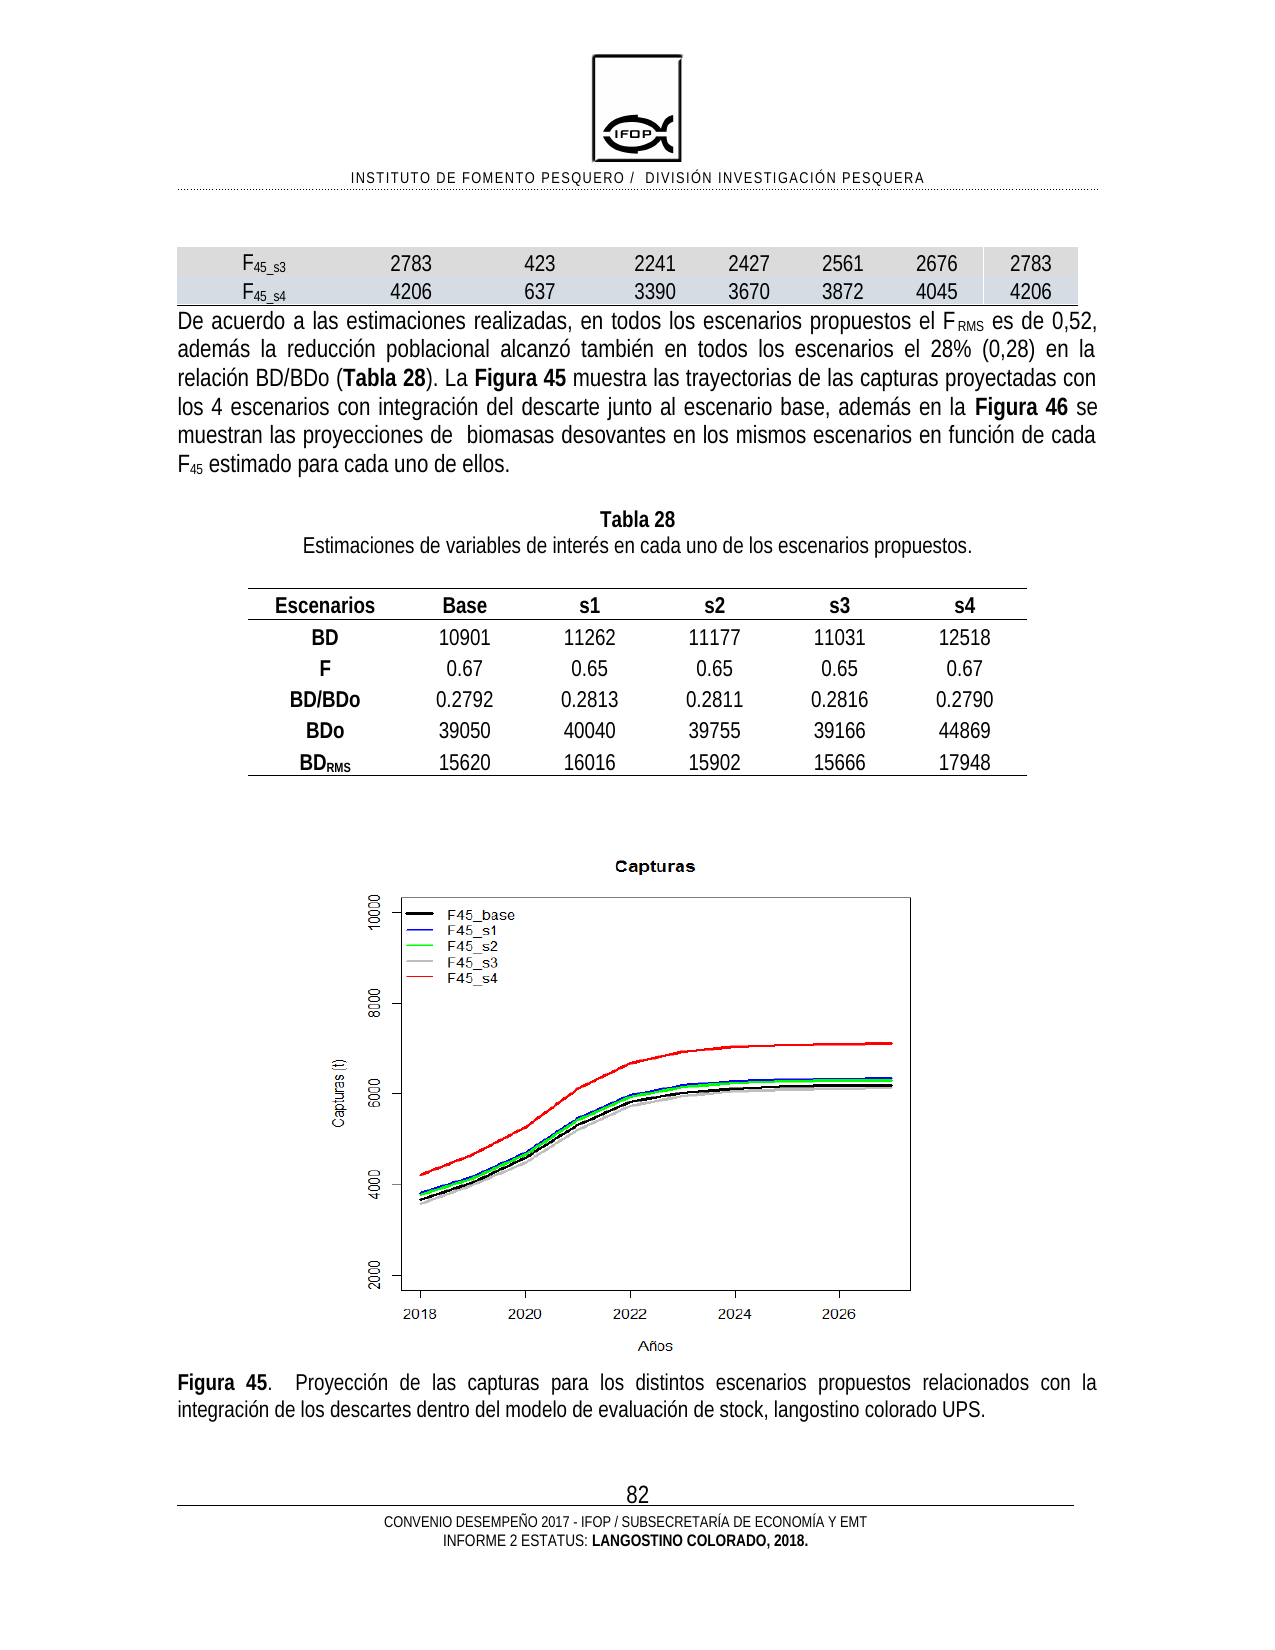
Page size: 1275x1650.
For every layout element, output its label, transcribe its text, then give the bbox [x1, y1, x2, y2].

text Figura 45. Proyección de las capturas para los distintos escenarios propuestos relacionados con la integración de los descartes dentro del modelo de evaluación de stock, langostino colorado UPS. [177, 1369, 1098, 1422]
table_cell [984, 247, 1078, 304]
text De acuerdo a las estimaciones realizadas, en todos los escenarios propuestos el FRMS es de 0,52, además la reducción poblacional alcanzó también en todos los escenarios el 28% (0,28) en la relación BD/BDo (Tabla 28). La Figura 45 muestra las trayectorias de las capturas proyectadas con los 4 escenarios con integración del descarte junto al escenario base, además en la Figura 46 se muestran las proyecciones de biomasas desovantes en los mismos escenarios en función de cada F45 estimado para cada uno de ellos. [177, 306, 1098, 477]
text Estimaciones de variables de interés en cada uno de los escenarios propuestos. [177, 532, 1098, 559]
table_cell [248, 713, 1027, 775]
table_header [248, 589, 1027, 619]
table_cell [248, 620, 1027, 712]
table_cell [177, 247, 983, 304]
picture [326, 833, 949, 1370]
text Tabla 28 [177, 506, 1098, 532]
picture [591, 53, 684, 167]
